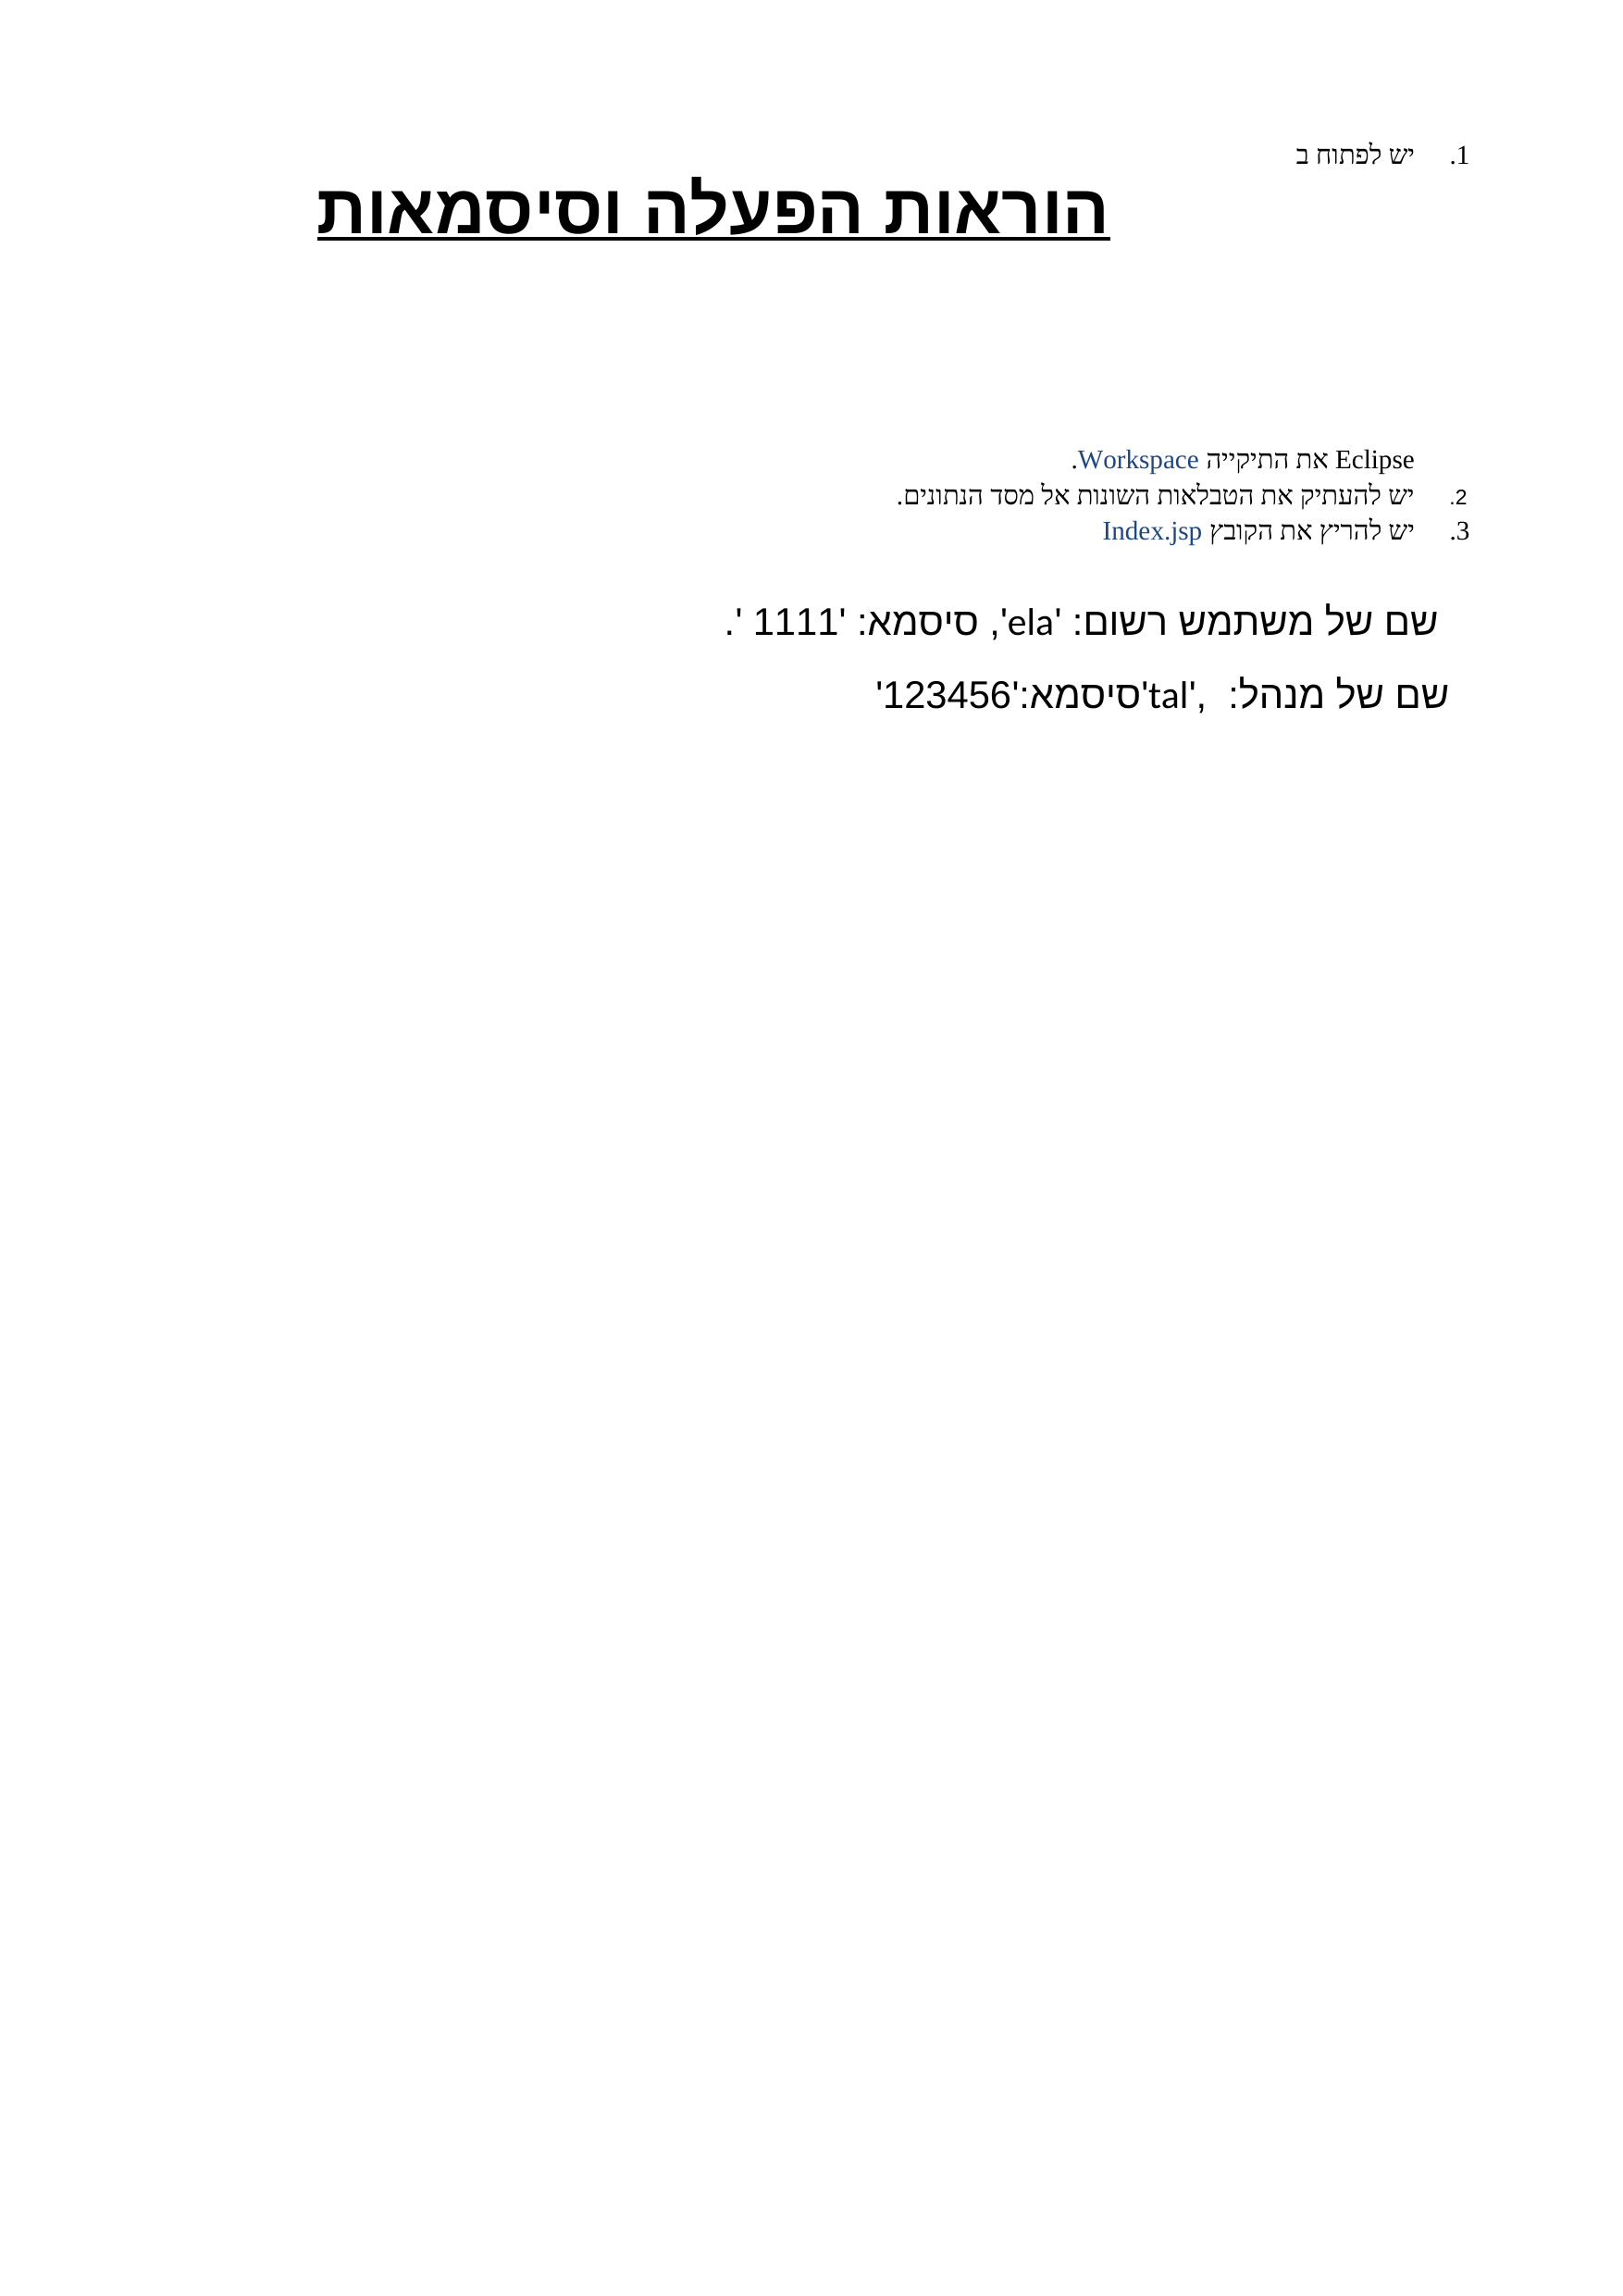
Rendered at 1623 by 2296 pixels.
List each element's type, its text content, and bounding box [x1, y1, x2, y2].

text שם של מנהל: ,'tal'סיסמא:'123456' [173, 671, 1449, 718]
list יש לפתוח ב Eclipse את התיקייה Workspace. [173, 139, 1449, 475]
text שם של משתמש רשום: 'ela', סיסמא: '1111 '. [173, 598, 1449, 645]
list יש להעתיק את הטבלאות השונות אל מסד הנתונים. [173, 479, 1449, 510]
list יש להריץ את הקובץ Index.jsp [173, 515, 1449, 546]
